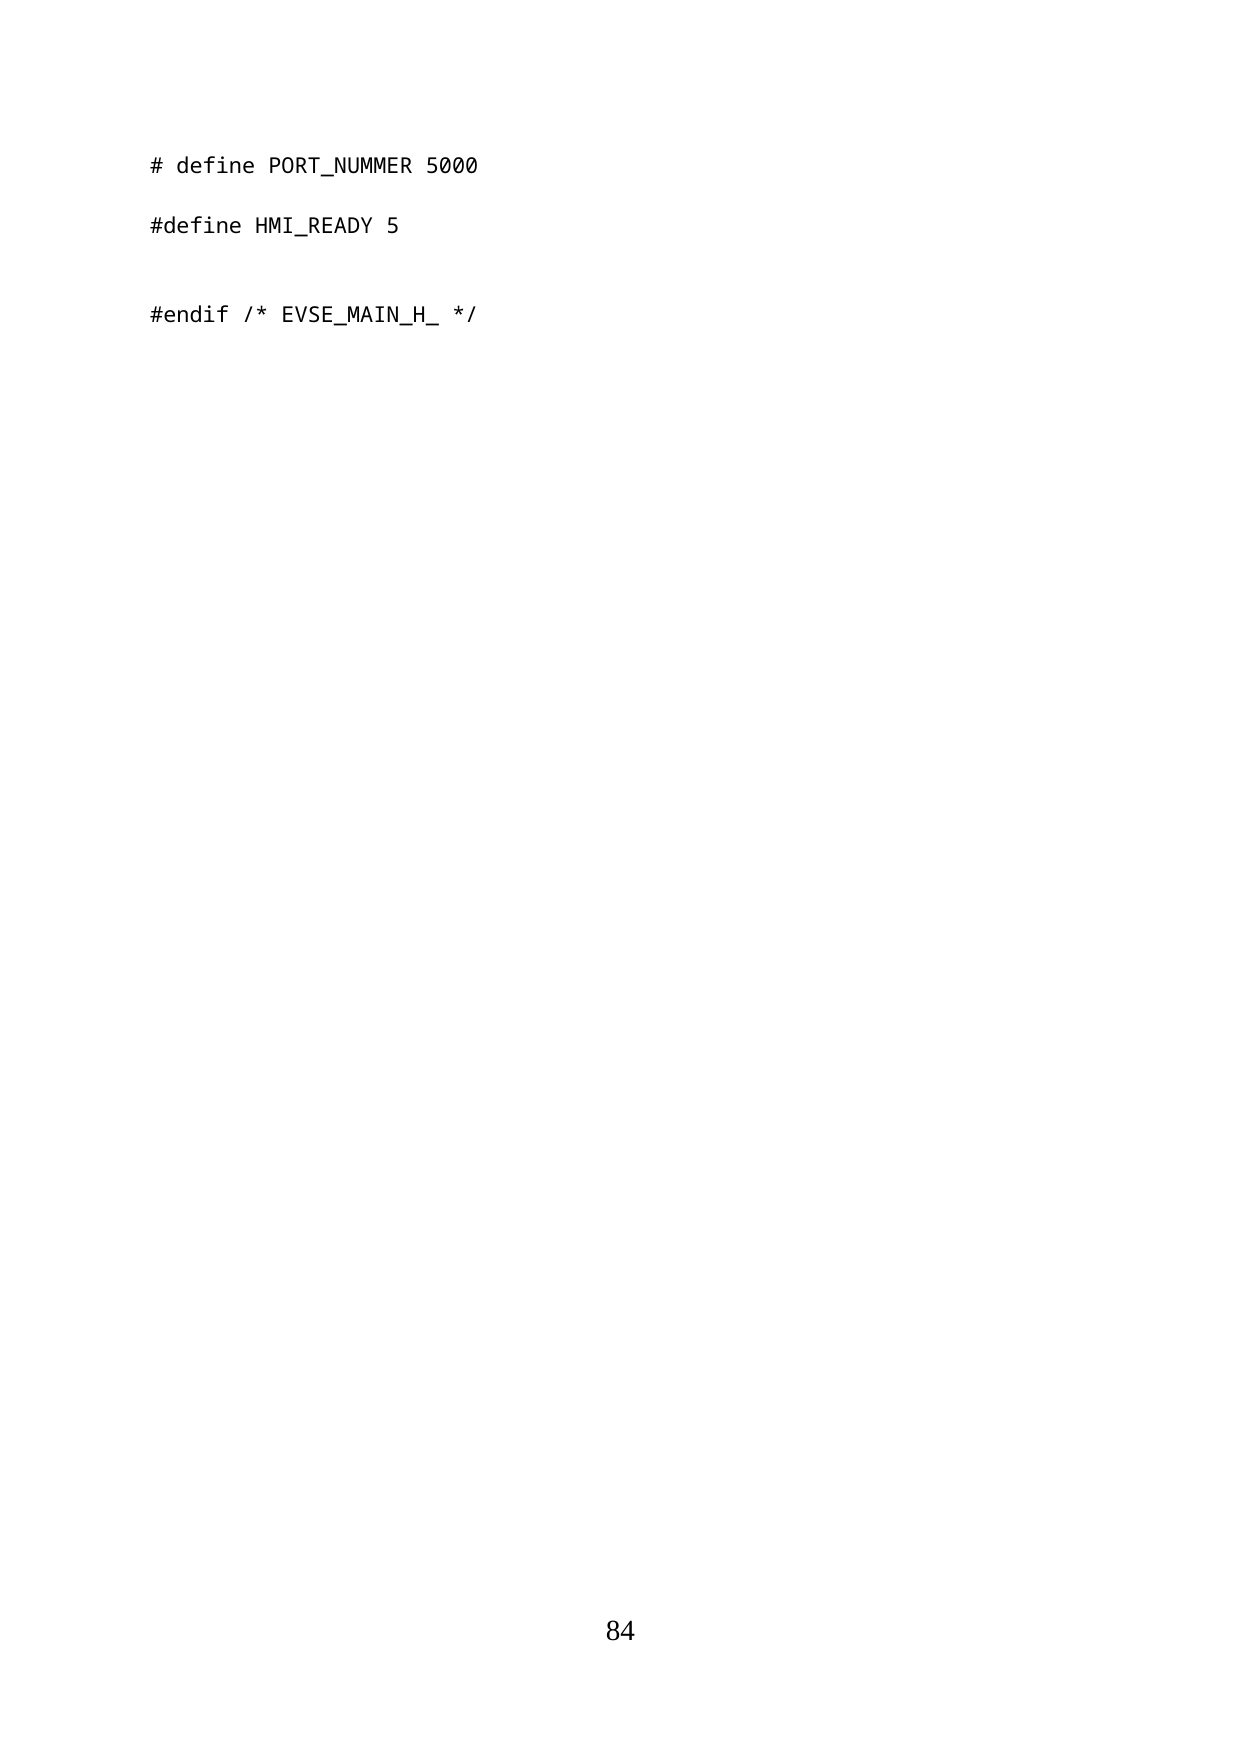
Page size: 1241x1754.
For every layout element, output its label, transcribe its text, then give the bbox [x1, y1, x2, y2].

text #endif /* EVSE_MAIN_H_ */ [150, 299, 1090, 329]
text # define PORT_NUMMER 5000 [150, 150, 1090, 180]
text #define HMI_READY 5 [150, 209, 1090, 239]
